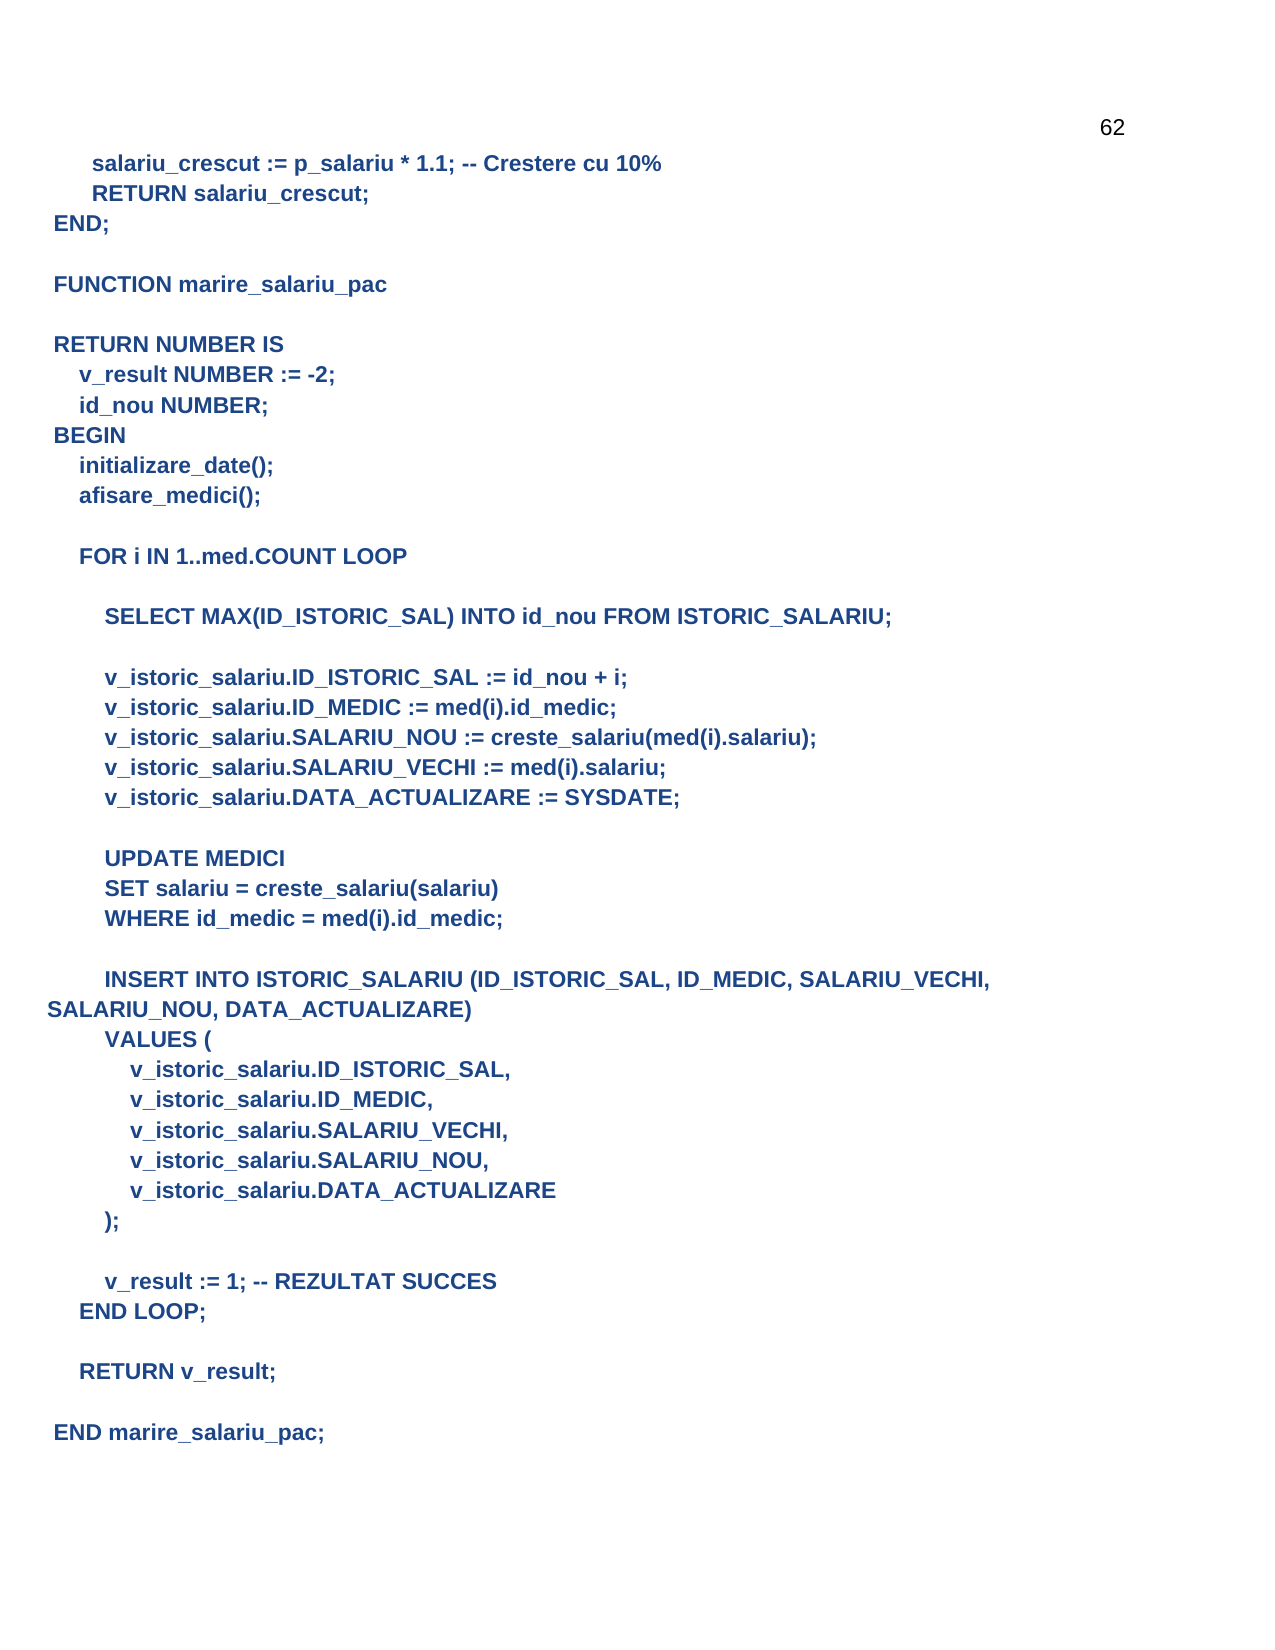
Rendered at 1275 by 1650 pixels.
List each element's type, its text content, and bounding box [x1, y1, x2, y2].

text RETURN v_result; [28, 1358, 1125, 1385]
text RETURN NUMBER IS [28, 331, 1125, 358]
text v_result := 1; -- REZULTAT SUCCES [28, 1268, 1125, 1294]
text salariu_crescut := p_salariu * 1.1; -- Crestere cu 10% [28, 150, 1125, 176]
text VALUES ( [28, 1026, 1125, 1052]
text v_istoric_salariu.DATA_ACTUALIZARE [28, 1177, 1125, 1203]
text afisare_medici(); [28, 482, 1125, 509]
text v_istoric_salariu.ID_ISTORIC_SAL := id_nou + i; [28, 663, 1125, 690]
text END LOOP; [28, 1298, 1125, 1324]
text FUNCTION marire_salariu_pac [28, 271, 1125, 297]
text initializare_date(); [28, 452, 1125, 478]
text INSERT INTO ISTORIC_SALARIU (ID_ISTORIC_SAL, ID_MEDIC, SALARIU_VECHI, SALARIU_NOU, DATA_ACTUALIZARE) [28, 966, 1125, 1022]
text FOR i IN 1..med.COUNT LOOP [28, 543, 1125, 569]
text END marire_salariu_pac; [28, 1419, 1125, 1445]
text v_istoric_salariu.SALARIU_VECHI, [28, 1117, 1125, 1143]
text v_istoric_salariu.ID_ISTORIC_SAL, [28, 1056, 1125, 1083]
text WHERE id_medic = med(i).id_medic; [28, 905, 1125, 932]
text v_result NUMBER := -2; [28, 361, 1125, 388]
text v_istoric_salariu.ID_MEDIC, [28, 1086, 1125, 1113]
text v_istoric_salariu.SALARIU_NOU, [28, 1147, 1125, 1173]
text UPDATE MEDICI [28, 845, 1125, 871]
text v_istoric_salariu.DATA_ACTUALIZARE := SYSDATE; [28, 784, 1125, 811]
text END; [28, 210, 1125, 237]
text id_nou NUMBER; [28, 392, 1125, 418]
text v_istoric_salariu.SALARIU_NOU := creste_salariu(med(i).salariu); [28, 724, 1125, 750]
text ); [28, 1207, 1125, 1234]
text RETURN salariu_crescut; [28, 180, 1125, 207]
text v_istoric_salariu.ID_MEDIC := med(i).id_medic; [28, 694, 1125, 720]
text SELECT MAX(ID_ISTORIC_SAL) INTO id_nou FROM ISTORIC_SALARIU; [28, 603, 1125, 629]
text SET salariu = creste_salariu(salariu) [28, 875, 1125, 901]
text BEGIN [28, 422, 1125, 448]
text v_istoric_salariu.SALARIU_VECHI := med(i).salariu; [28, 754, 1125, 781]
